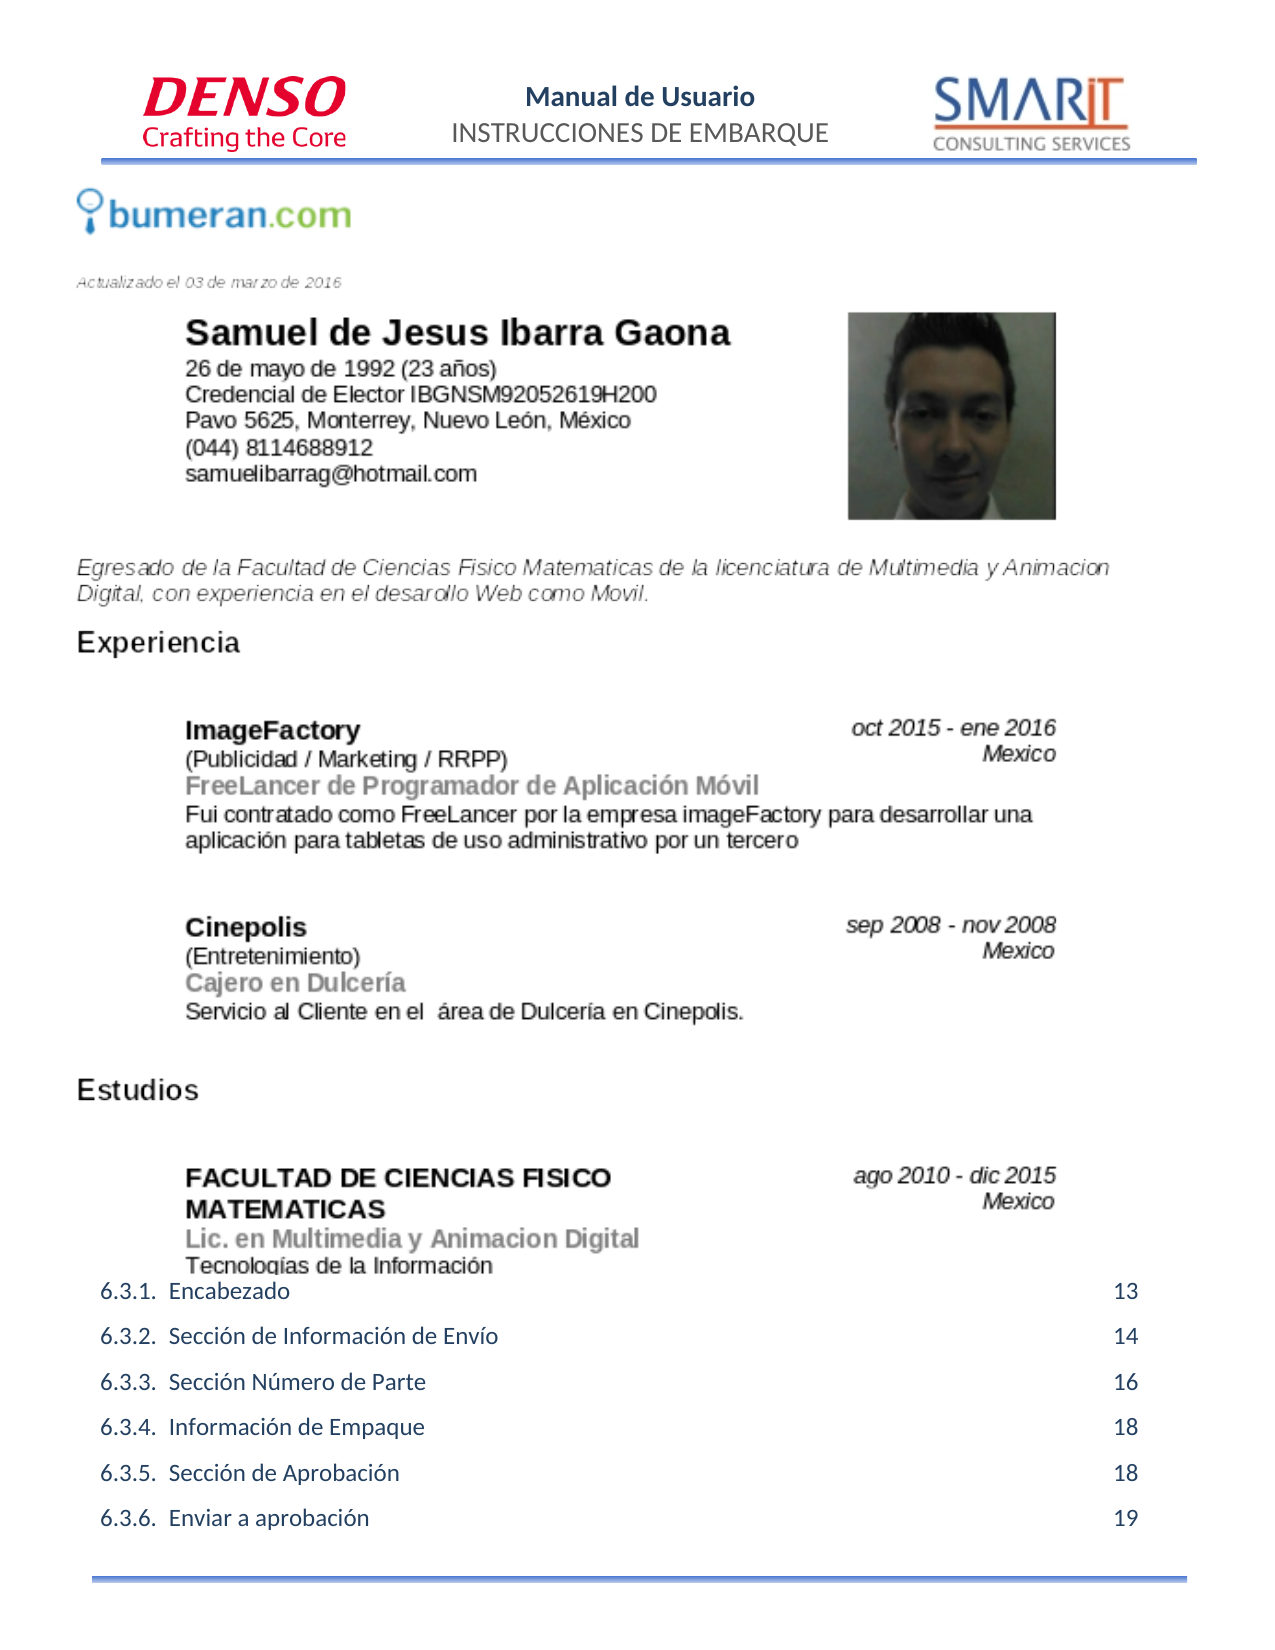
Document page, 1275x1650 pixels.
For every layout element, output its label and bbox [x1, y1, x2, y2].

picture [143, 76, 346, 152]
picture [931, 75, 1135, 154]
